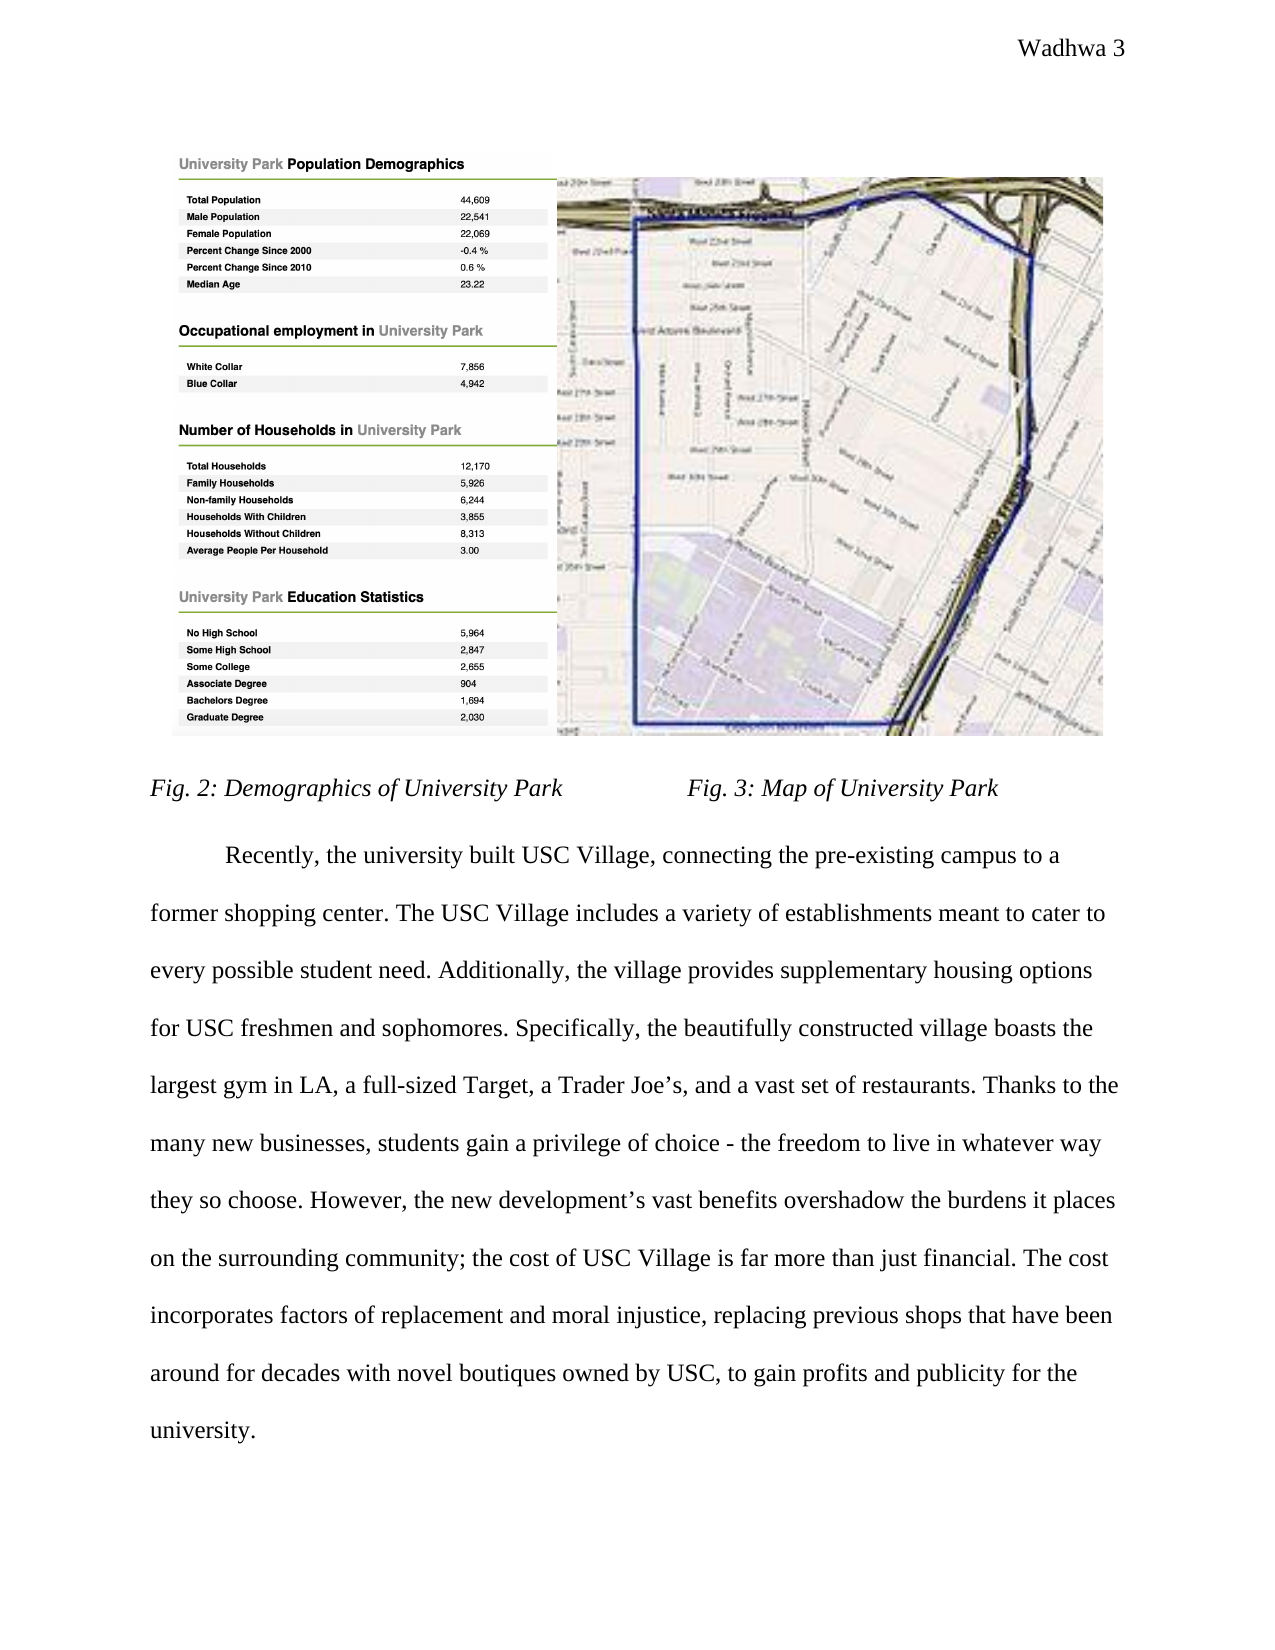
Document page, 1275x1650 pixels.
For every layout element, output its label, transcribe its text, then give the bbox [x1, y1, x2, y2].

text Fig. 2: Demographics of University Park Fig. 3: Map of University Park [150, 773, 1125, 801]
picture [171, 150, 1104, 736]
text Recently, the university built USC Village, connecting the pre-existing campus to a former shopping center. The USC Village includes a variety of establishments meant to cater to every possible student need. Additionally, the village provides supplementary housing options for USC freshmen and sophomores. Specifically, the beautifully constructed village boasts the largest gym in LA, a full-sized Target, a Trader Joe’s, and a vast set of restaurants. Thanks to the many new businesses, students gain a privilege of choice - the freedom to live in whatever way they so choose. However, the new development’s vast benefits overshadow the burdens it places on the surrounding community; the cost of USC Village is far more than just financial. The cost incorporates factors of replacement and moral injustice, replacing previous shops that have been around for decades with novel boutiques owned by USC, to gain profits and publicity for the university. [150, 841, 1125, 1444]
